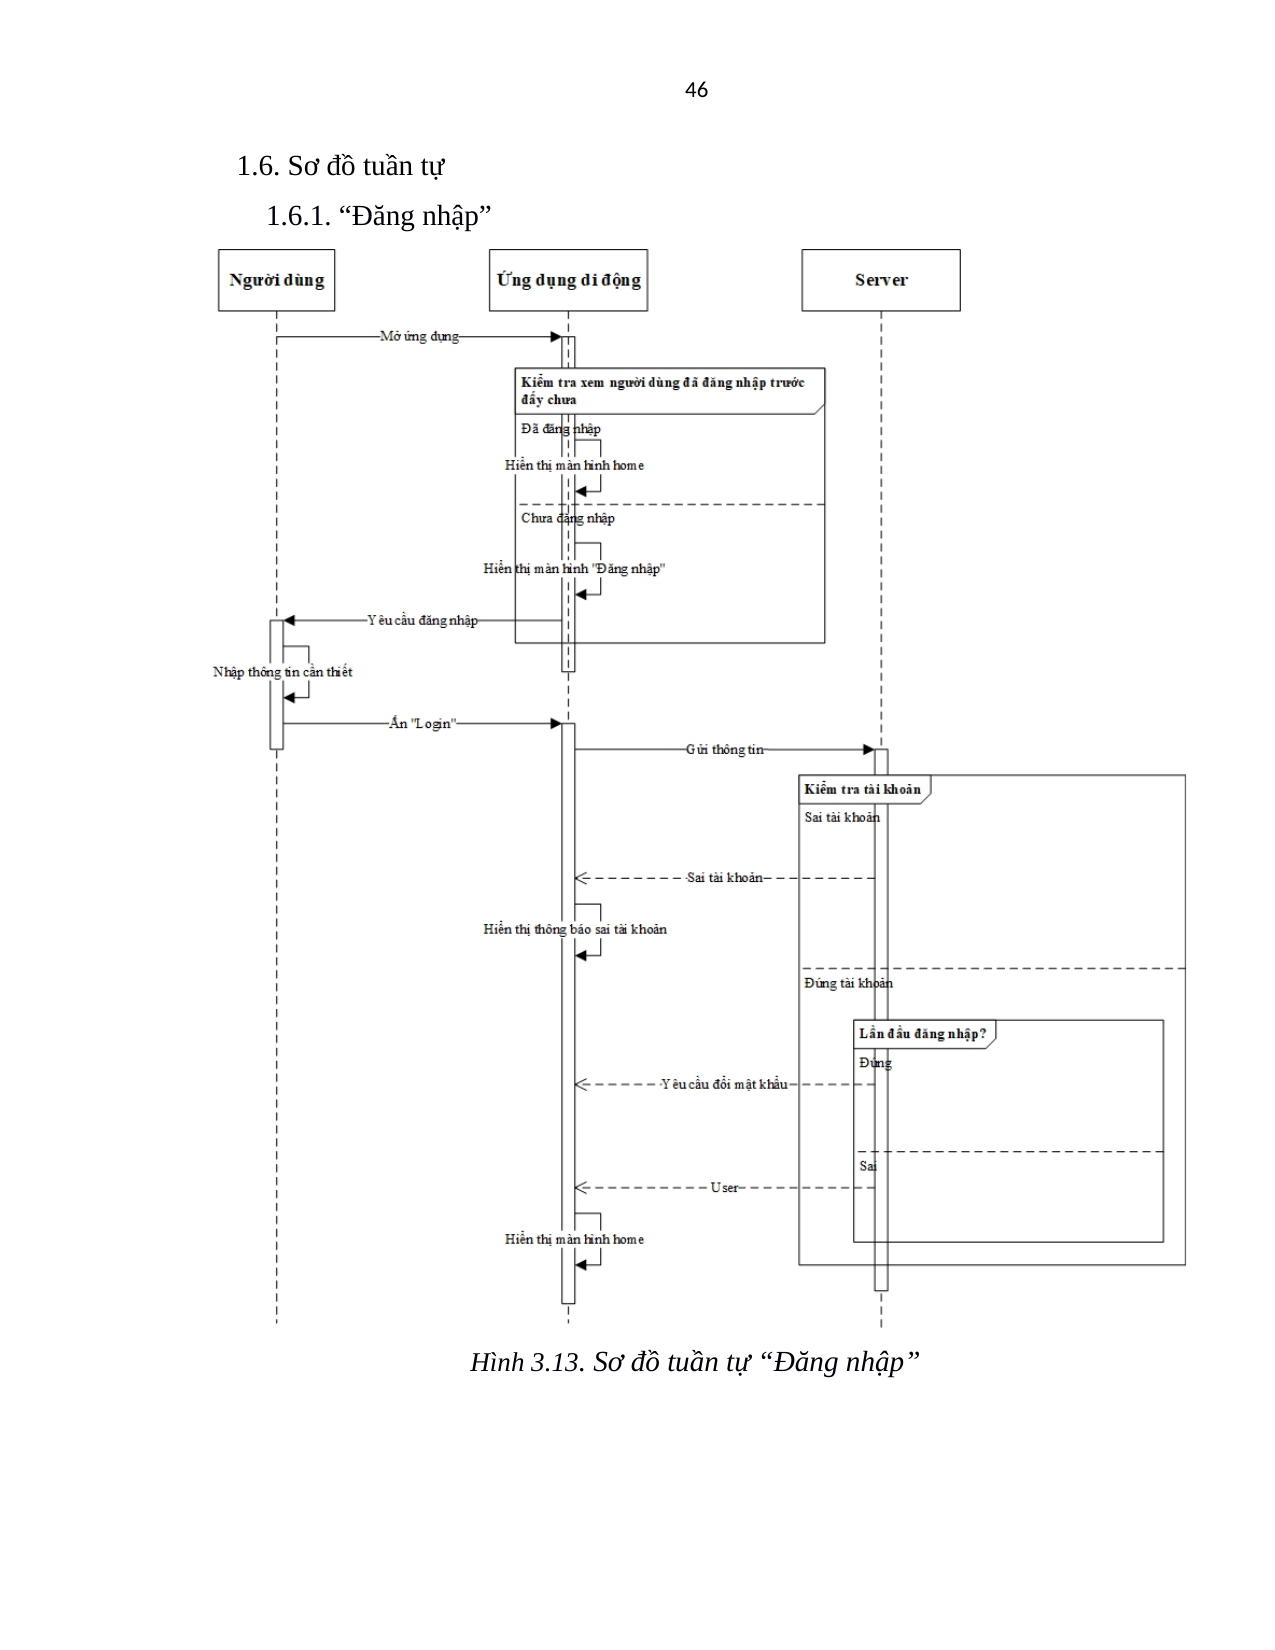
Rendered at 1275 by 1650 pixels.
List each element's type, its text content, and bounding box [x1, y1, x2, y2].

text 1.6.1. “Đăng nhập” [207, 198, 1186, 232]
subtitle 1.6. Sơ đồ tuần tự [207, 148, 1186, 181]
text Hình 3.13. Sơ đồ tuần tự “Đăng nhập” [207, 1344, 1186, 1378]
picture [206, 248, 1187, 1331]
